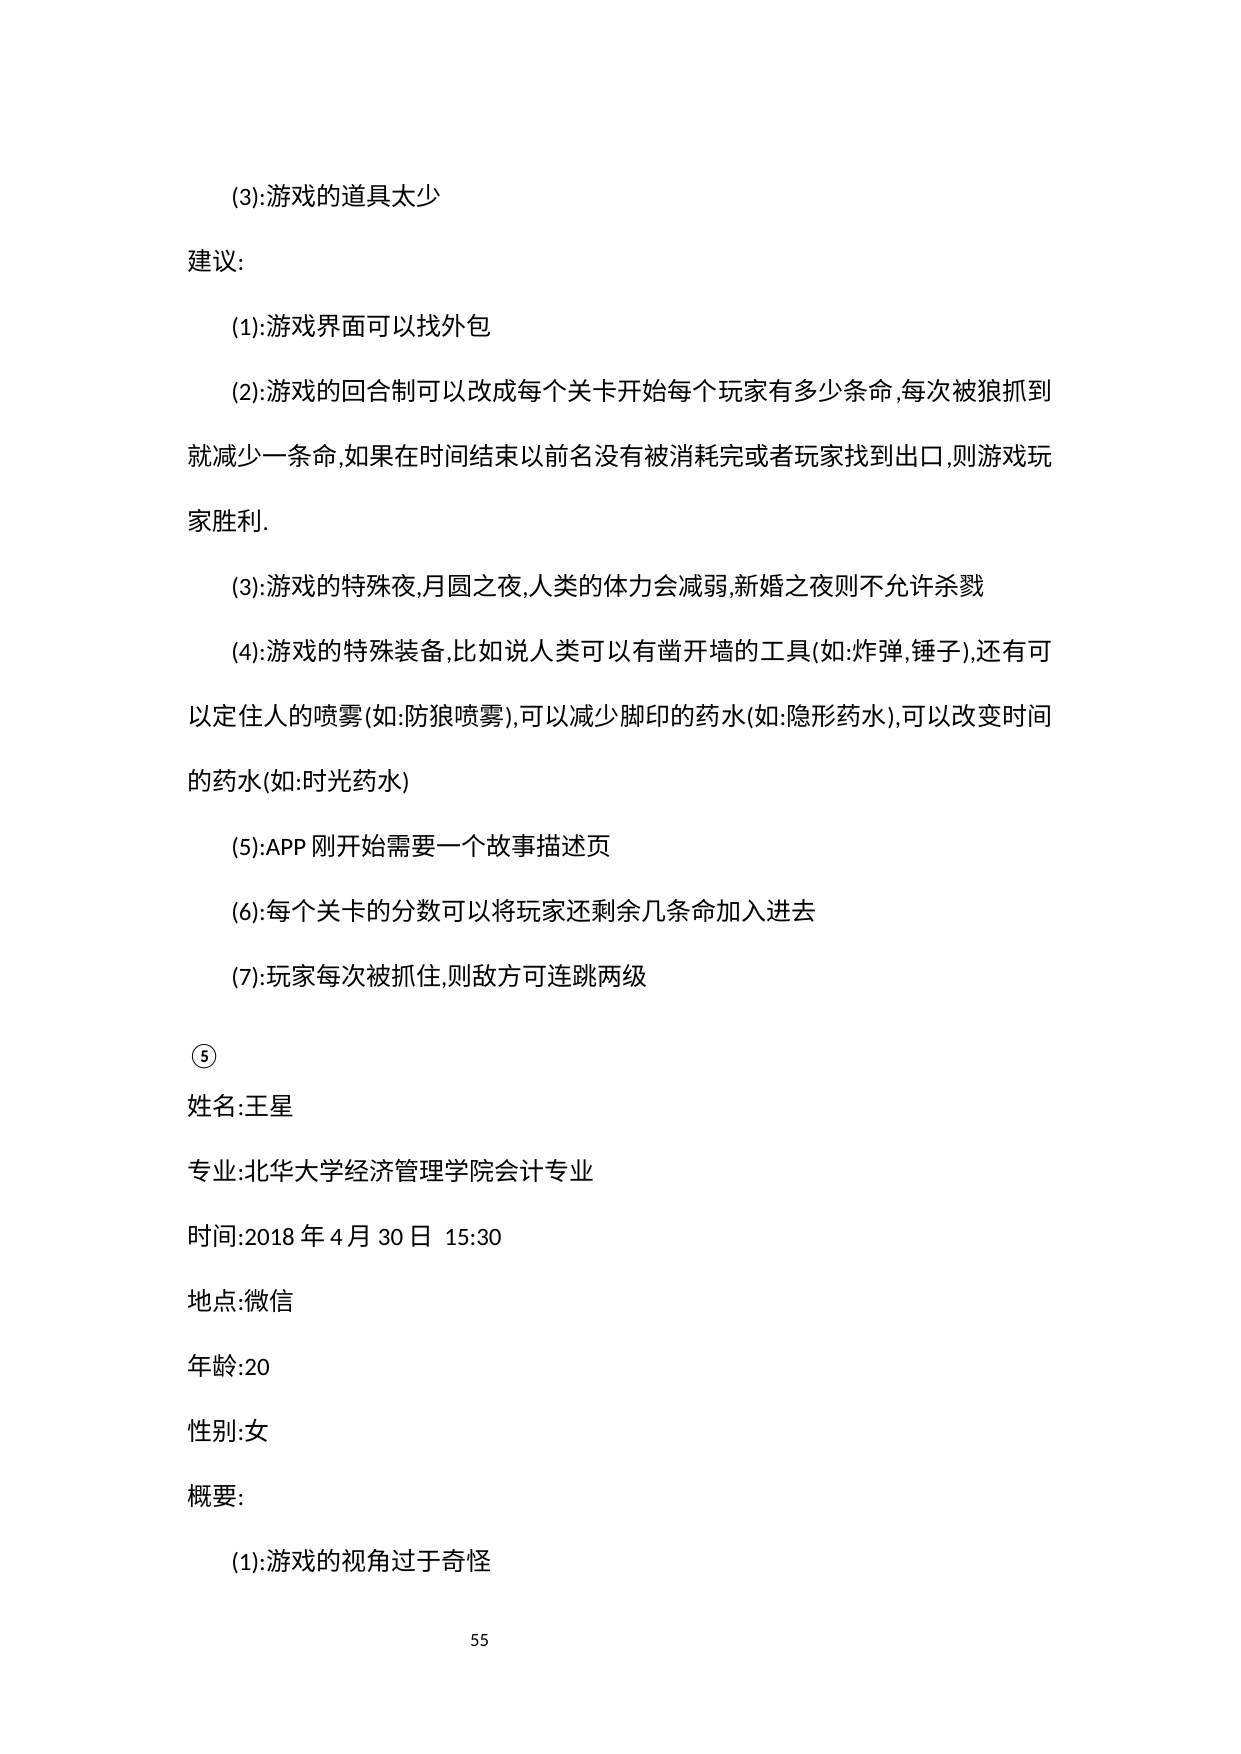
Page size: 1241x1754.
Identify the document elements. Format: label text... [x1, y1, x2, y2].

text 建议: [187, 227, 1053, 292]
text 概要: [187, 1462, 1053, 1527]
text 地点:微信 [187, 1267, 1053, 1332]
text (1):游戏的视角过于奇怪 [187, 1527, 1053, 1592]
text 时间:2018年4月30日 15:30 [187, 1202, 1053, 1267]
text (1):游戏界面可以找外包 [187, 292, 1053, 357]
text (3):游戏的特殊夜,月圆之夜,人类的体力会减弱,新婚之夜则不允许杀戮 [187, 552, 1053, 617]
text (2):游戏的回合制可以改成每个关卡开始每个玩家有多少条命,每次被狼抓到就减少一条命,如果在时间结束以前名没有被消耗完或者玩家找到出口,则游戏玩家胜利. [187, 357, 1053, 552]
text (4):游戏的特殊装备,比如说人类可以有凿开墙的工具(如:炸弹,锤子),还有可以定住人的喷雾(如:防狼喷雾),可以减少脚印的药水(如:隐形药水),可以改变时间的药水(如:时光药水) [187, 617, 1053, 812]
text 姓名:王星 [187, 1072, 1053, 1137]
text 专业:北华大学经济管理学院会计专业 [187, 1137, 1053, 1202]
text 性别:女 [187, 1397, 1053, 1462]
text (5):APP刚开始需要一个故事描述页 [187, 812, 1053, 877]
text (6):每个关卡的分数可以将玩家还剩余几条命加入进去 [187, 877, 1053, 942]
text (7):玩家每次被抓住,则敌方可连跳两级 [187, 942, 1053, 1007]
text 年龄:20 [187, 1332, 1053, 1397]
text ⑤ [187, 1039, 1053, 1072]
text (3):游戏的道具太少 [187, 162, 1053, 227]
